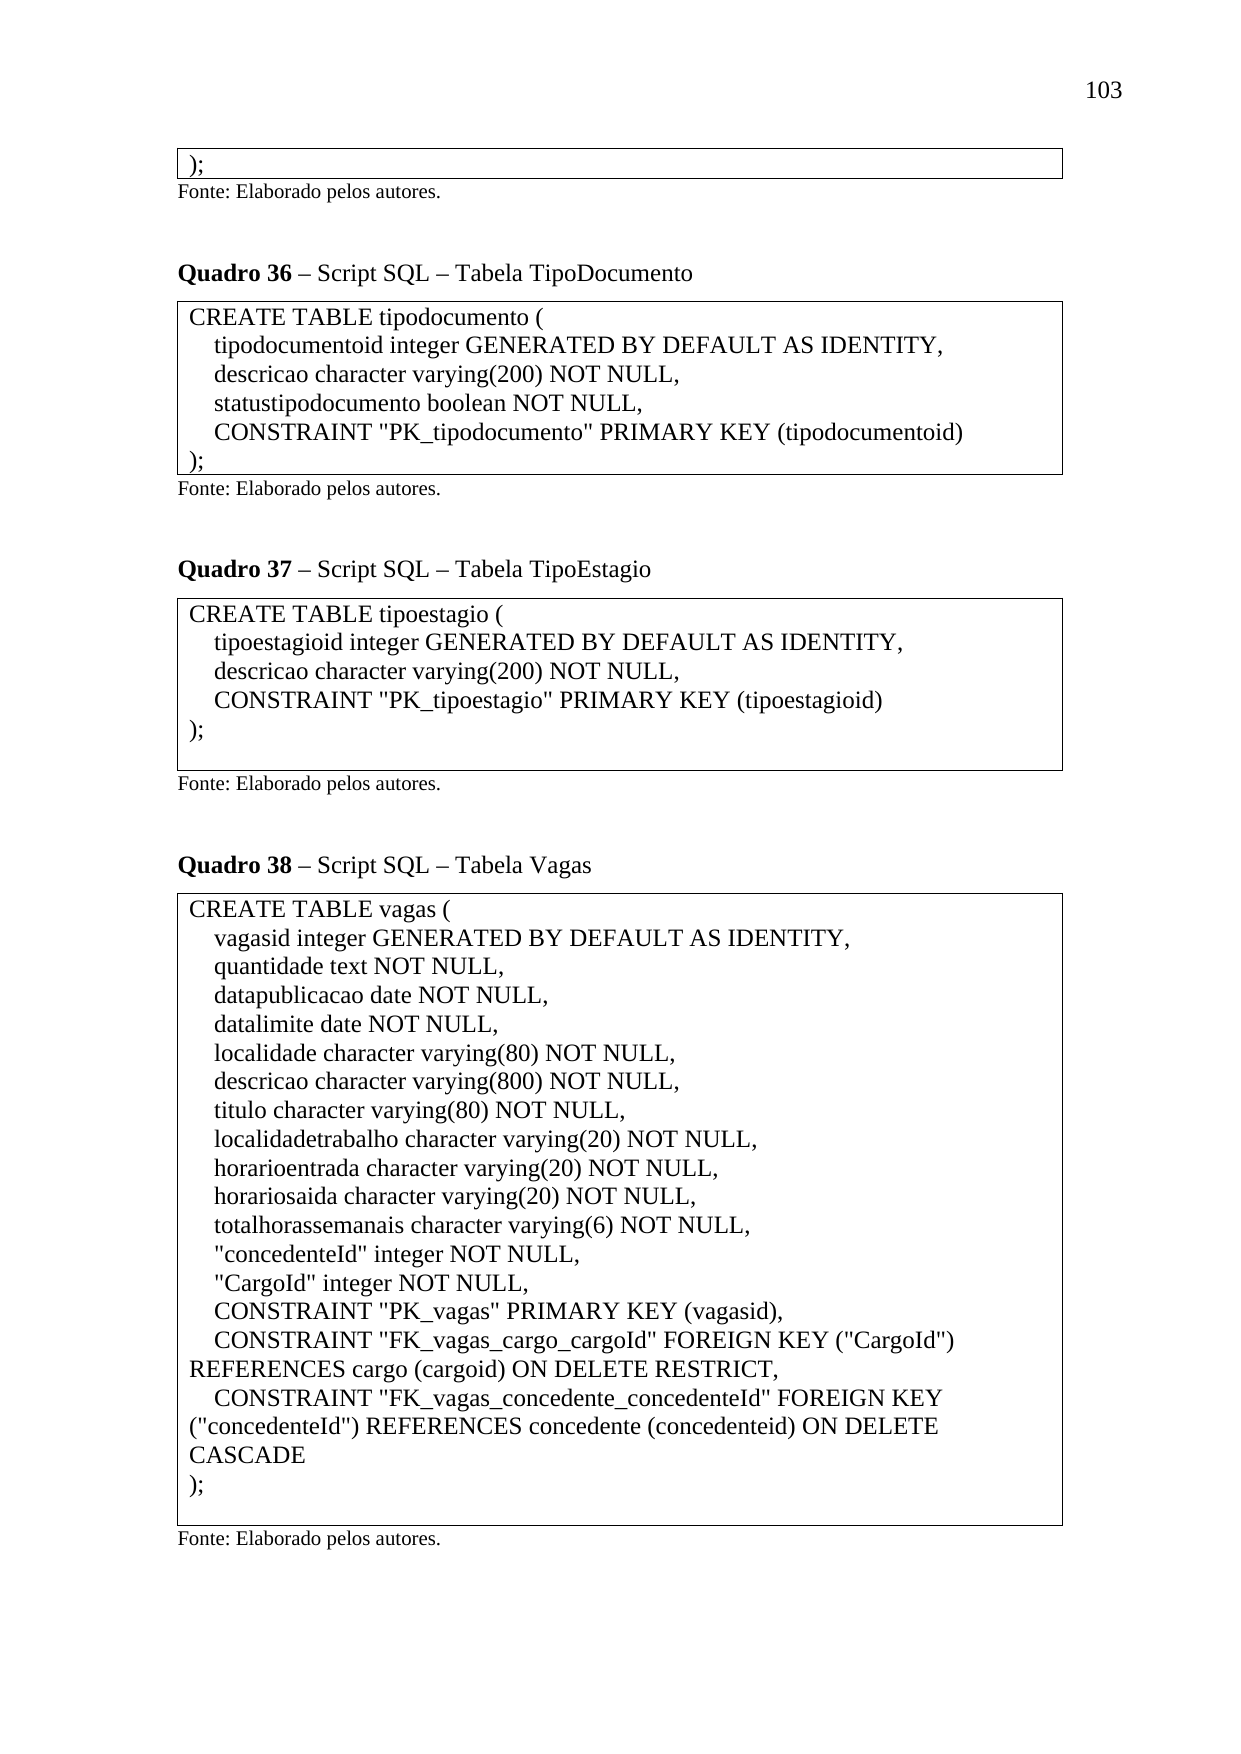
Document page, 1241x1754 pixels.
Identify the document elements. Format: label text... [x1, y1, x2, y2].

text Quadro 36 – Script SQL – Tabela TipoDocumento [177, 258, 1122, 286]
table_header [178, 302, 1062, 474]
text Fonte: Elaborado pelos autores. [177, 771, 1122, 794]
text Fonte: Elaborado pelos autores. [177, 475, 1122, 499]
text Fonte: Elaborado pelos autores. [177, 1526, 1122, 1550]
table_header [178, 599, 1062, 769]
text Quadro 38 – Script SQL – Tabela Vagas [177, 850, 1122, 878]
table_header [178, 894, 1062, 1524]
text Fonte: Elaborado pelos autores. [177, 178, 1122, 203]
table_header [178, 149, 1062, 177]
text Quadro 37 – Script SQL – Tabela TipoEstagio [177, 554, 1122, 583]
